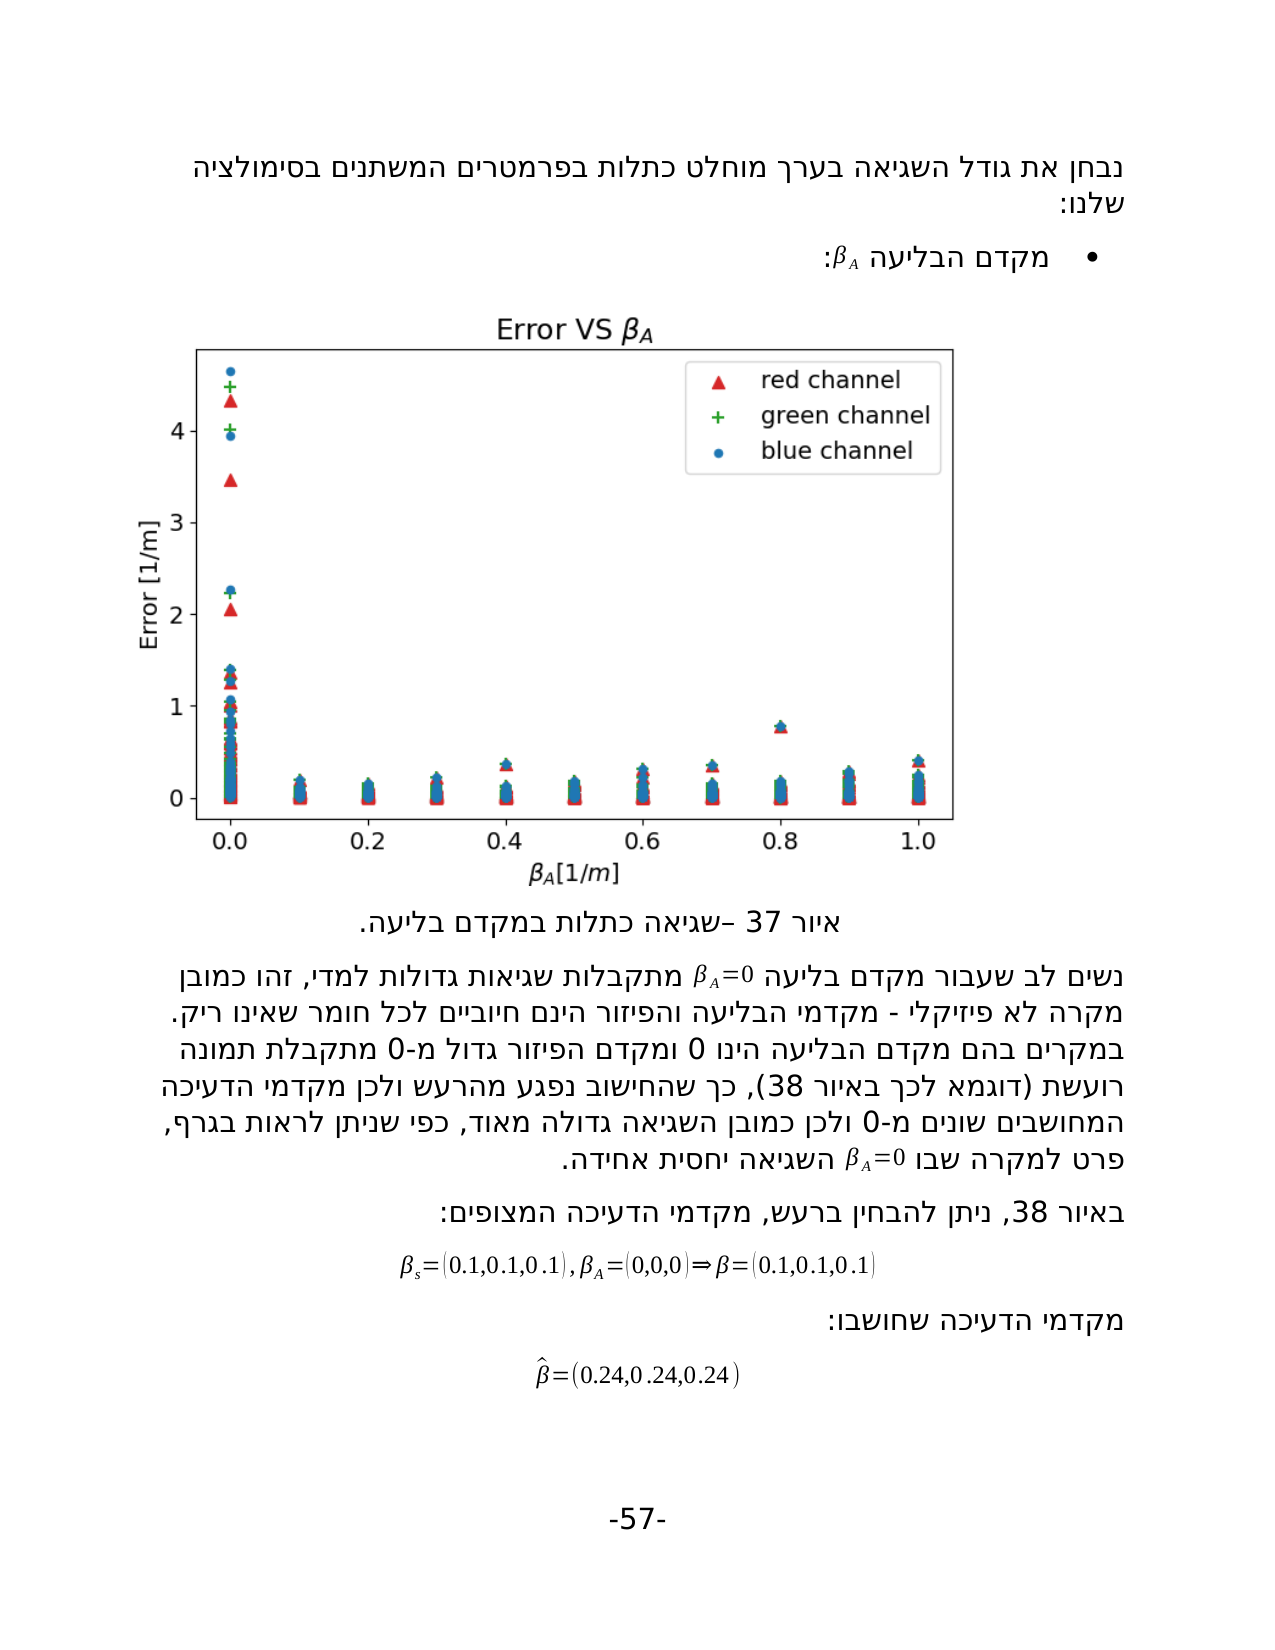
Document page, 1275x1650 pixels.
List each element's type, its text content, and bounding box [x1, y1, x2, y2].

text באיור 38, ניתן להבחין ברעש, מקדמי הדעיכה המצופים: [150, 1196, 1125, 1230]
picture [75, 276, 1050, 886]
text מקדמי הדעיכה שחושבו: [150, 1303, 1125, 1337]
text איור 37 –שגיאה כתלות במקדם בליעה. [150, 906, 1050, 940]
list מקדם הבליעה : [150, 240, 1087, 274]
text נשים לב שעבור מקדם בליעה מתקבלות שגיאות גדולות למדי, זהו כמובן מקרה לא פיזיקלי - מקדמי הבליעה והפיזור הינם חיוביים לכל חומר שאינו ריק. במקרים בהם מקדם הבליעה הינו 0 ומקדם הפיזור גדול מ-0 מתקבלת תמונה רועשת (דוגמא לכך באיור 38), כך שהחישוב נפגע מהרעש ולכן מקדמי הדעיכה המחושבים שונים מ-0 ולכן כמובן השגיאה גדולה מאוד, כפי שניתן לראות בגרף, פרט למקרה שבו השגיאה יחסית אחידה. [150, 959, 1125, 1176]
text נבחן את גודל השגיאה בערך מוחלט כתלות בפרמטרים המשתנים בסימולציה שלנו: [150, 150, 1125, 221]
